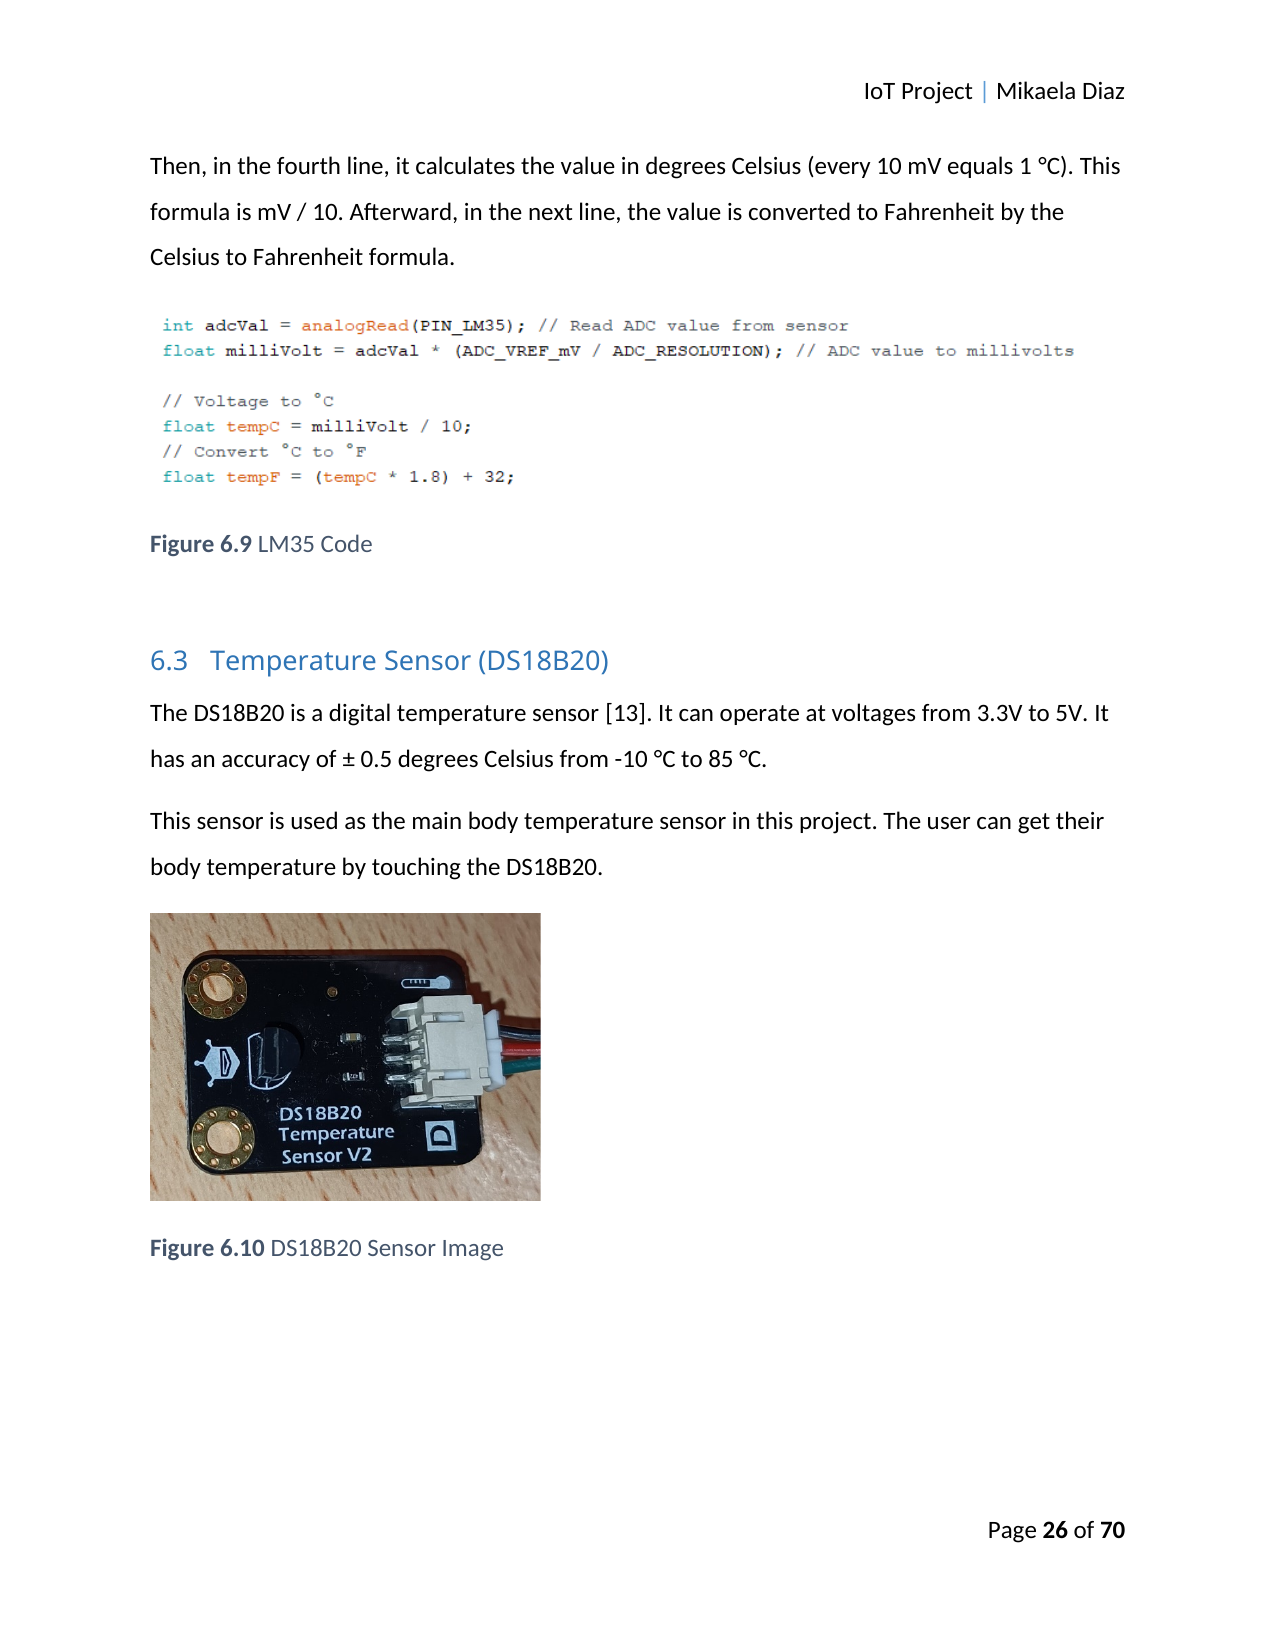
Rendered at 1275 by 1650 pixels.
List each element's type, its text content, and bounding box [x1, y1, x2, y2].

picture [150, 303, 1125, 497]
text Figure 6.9 LM35 Code [150, 528, 1125, 558]
text Then, in the fourth line, it calculates the value in degrees Celsius (every 10 mV equals 1 °C). This formula is mV / 10. Afterward, in the next line, the value is converted to Fahrenheit by the Celsius to Fahrenheit formula. [150, 150, 1125, 272]
text Figure 6.10 DS18B20 Sensor Image [150, 1232, 1125, 1263]
text The DS18B20 is a digital temperature sensor . It can operate at voltages from 3.3V to 5V. It has an accuracy of ± 0.5 degrees Celsius from -10 °C to 85 °C. [150, 697, 1125, 773]
text This sensor is used as the main body temperature sensor in this project. The user can get their body temperature by touching the DS18B20. [150, 805, 1125, 881]
subtitle Temperature Sensor (DS18B20) [150, 642, 1125, 678]
picture [150, 913, 541, 1201]
